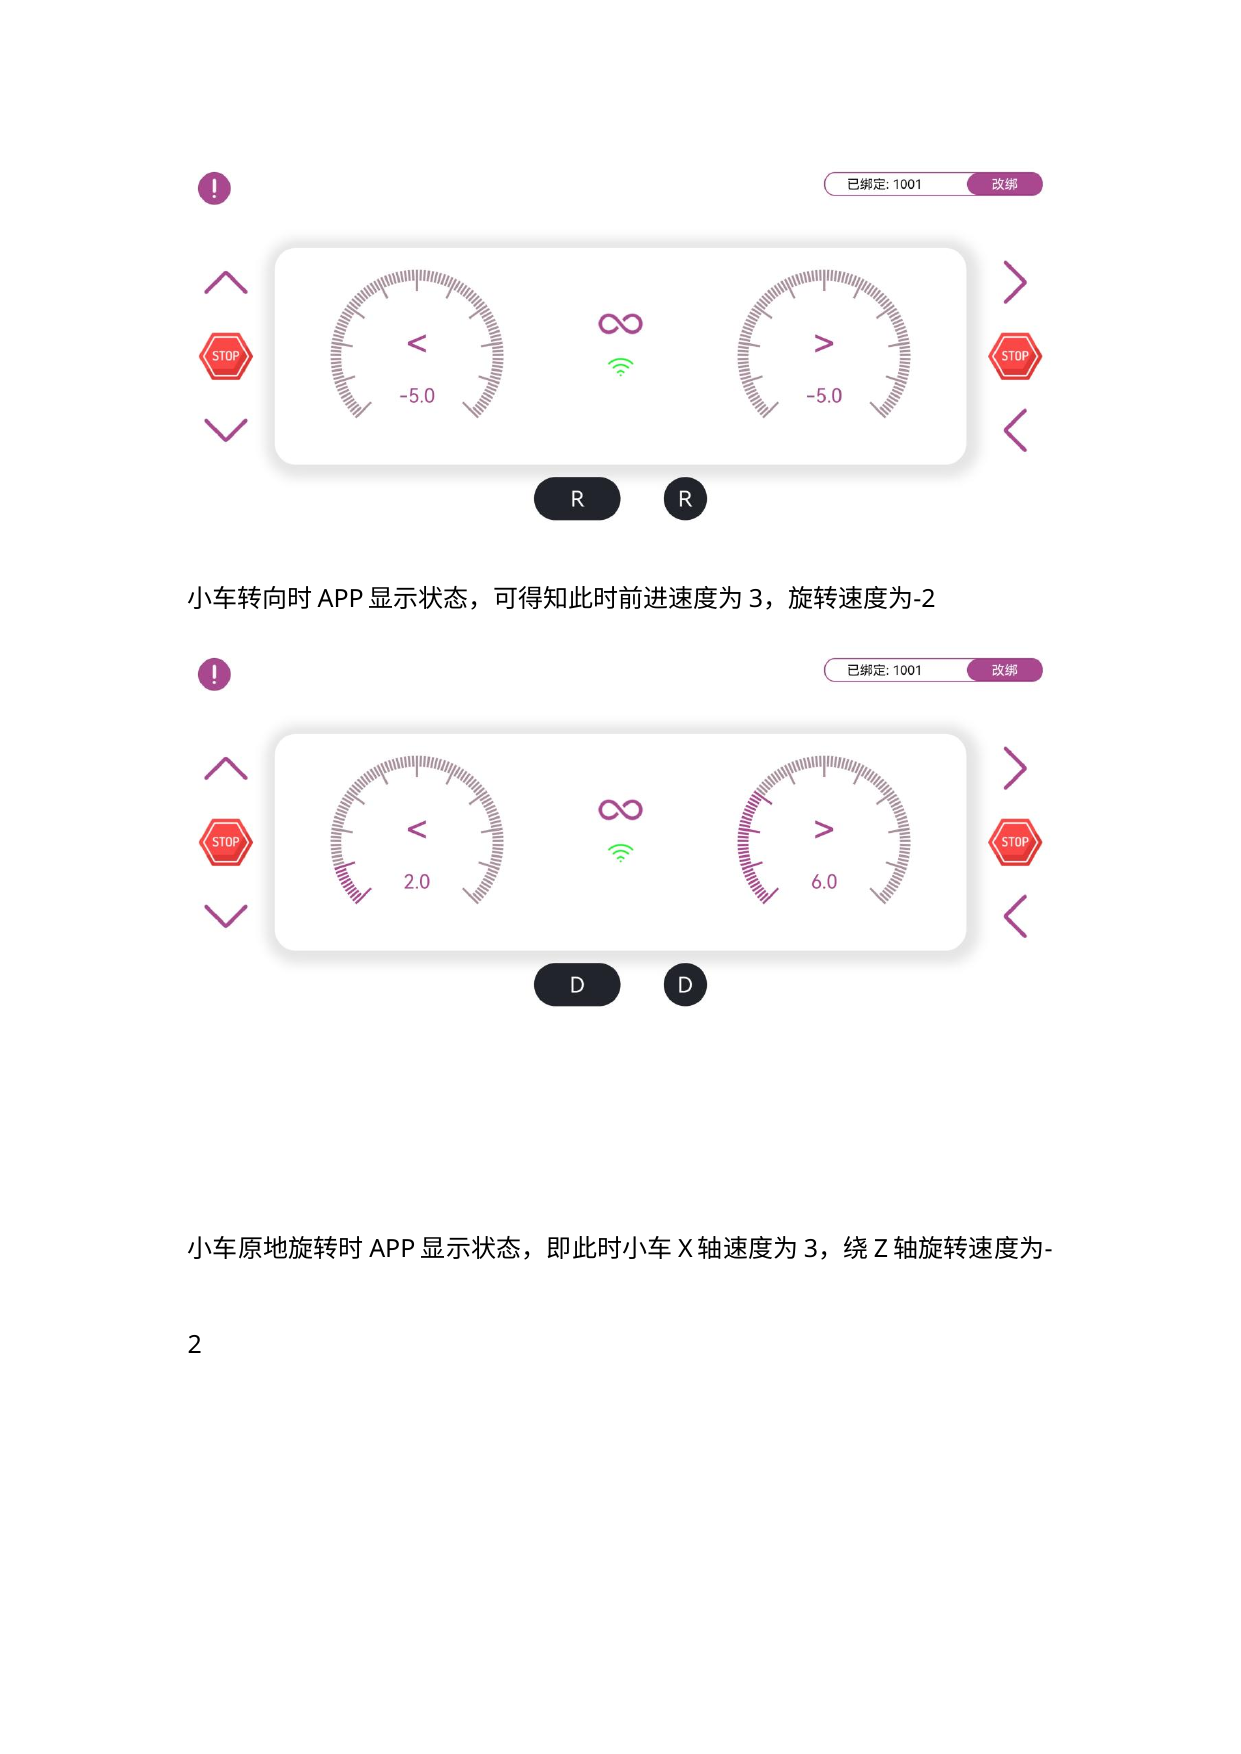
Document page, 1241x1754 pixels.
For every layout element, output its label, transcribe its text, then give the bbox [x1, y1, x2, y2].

text 小车转向时APP显示状态，可得知此时前进速度为3，旋转速度为-2 [187, 564, 1053, 629]
picture [187, 647, 1052, 1037]
text 小车原地旋转时APP显示状态，即此时小车X轴速度为3，绕Z轴旋转速度为-2 [187, 1214, 1053, 1377]
picture [187, 162, 1052, 551]
